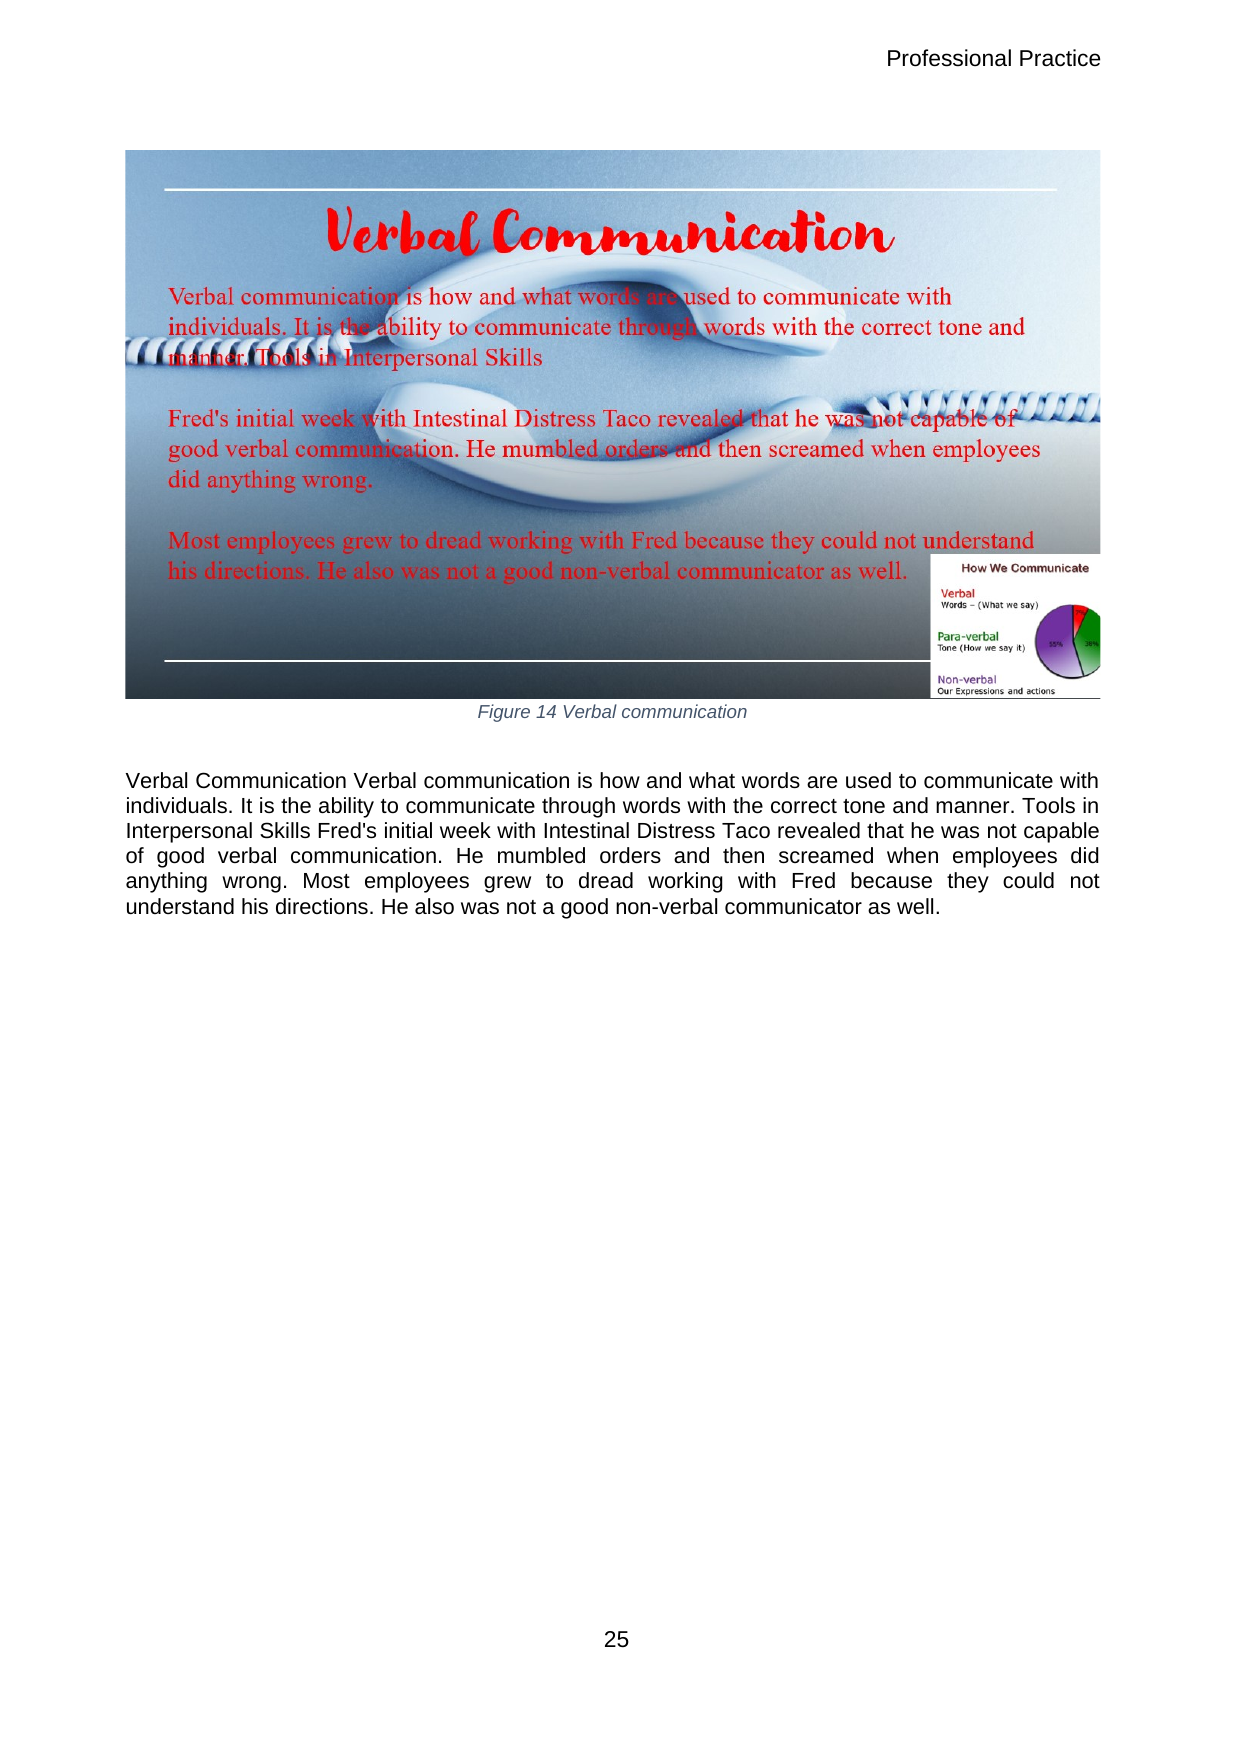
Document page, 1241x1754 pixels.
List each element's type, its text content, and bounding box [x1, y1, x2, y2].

text Verbal Communication Verbal communication is how and what words are used to communicate with individuals. It is the ability to communicate through words with the correct tone and manner. Tools in Interpersonal Skills Fred's initial week with Intestinal Distress Taco revealed that he was not capable of good verbal communication. He mumbled orders and then screamed when employees did anything wrong. Most employees grew to dread working with Fred because they could not understand his directions. He also was not a good non-verbal communicator as well. [125, 767, 1101, 919]
text Figure 14 Verbal communication [125, 701, 1101, 722]
picture [125, 150, 1101, 699]
